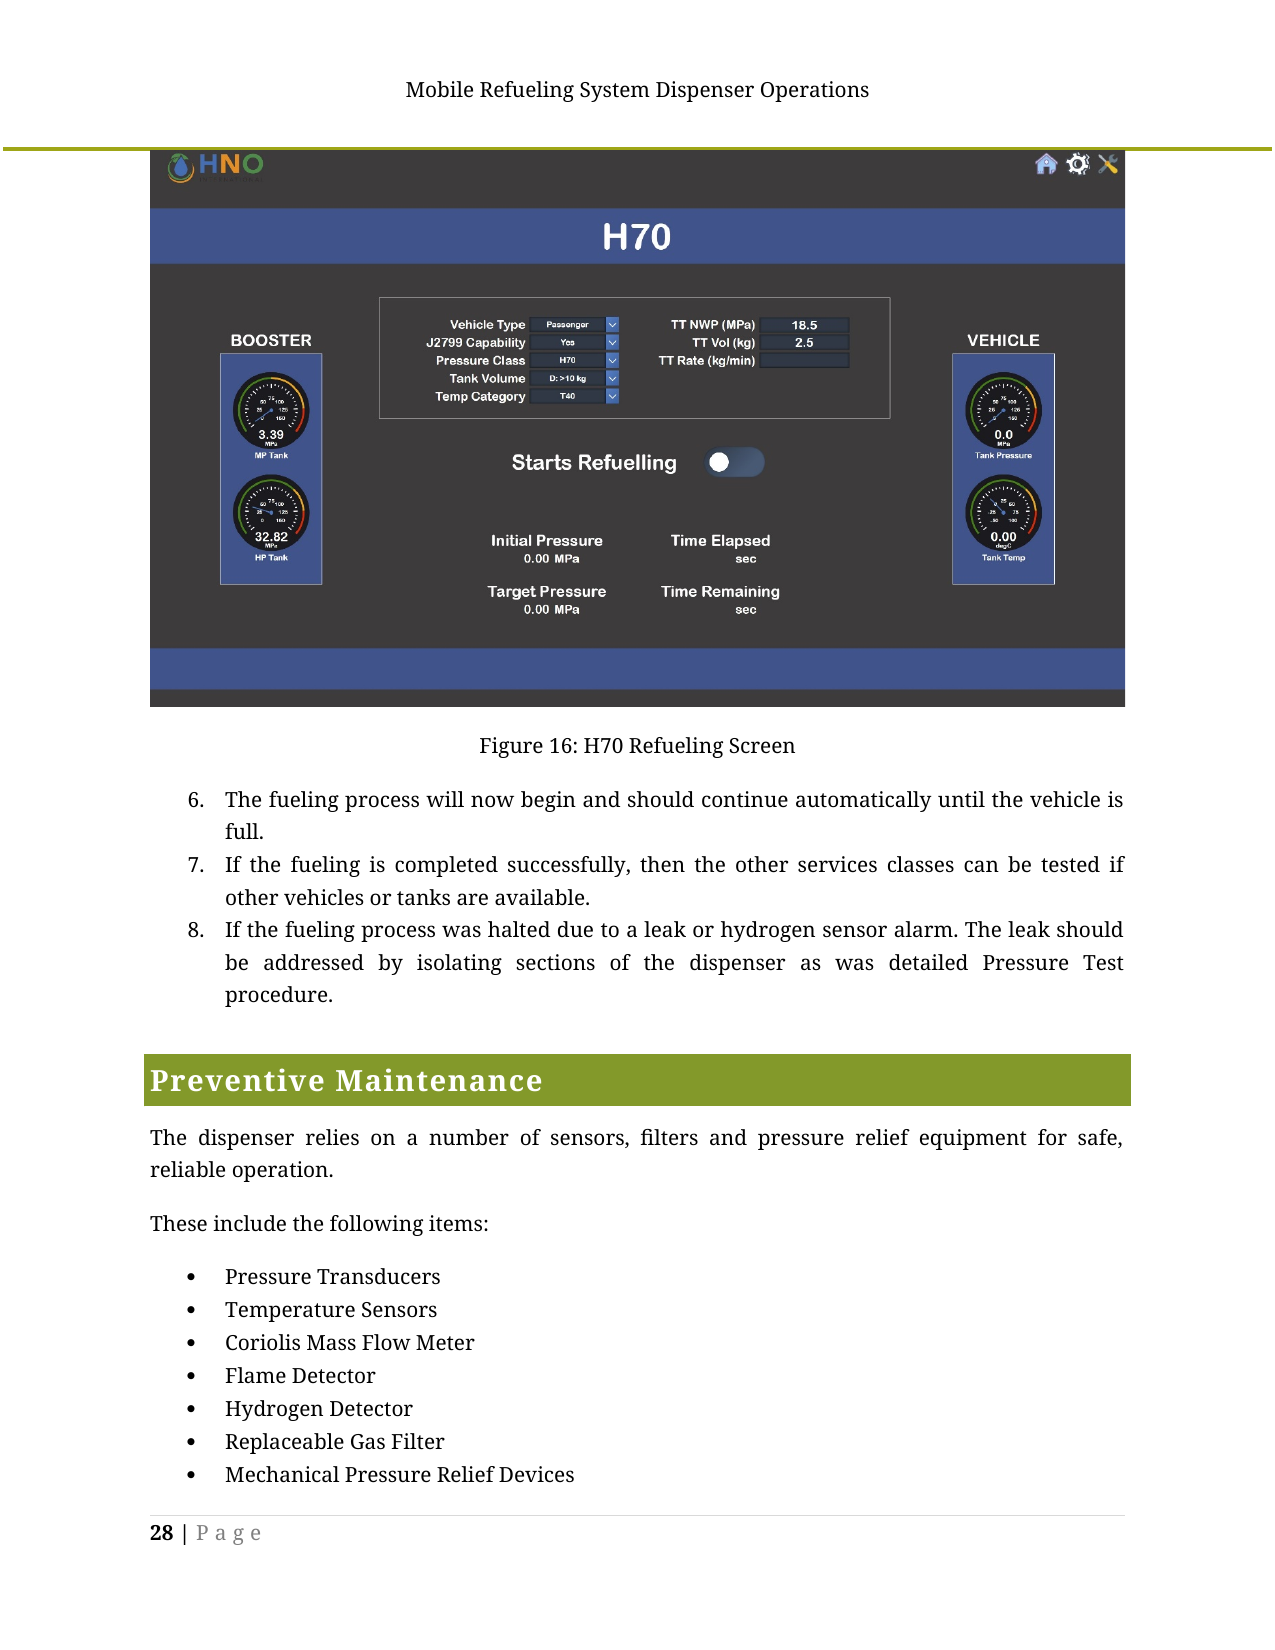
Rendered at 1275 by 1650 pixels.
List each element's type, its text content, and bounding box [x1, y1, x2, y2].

list If the fueling is completed successfully, then the other services classes can be tested if other vehicles or tanks are available. [187, 850, 1125, 911]
list The fueling process will now begin and should continue automatically until the vehicle is full. [187, 785, 1125, 846]
text Figure 16: H70 Refueling Screen [150, 731, 1125, 760]
list Mechanical Pressure Relief Devices [187, 1460, 1125, 1488]
list Hydrogen Detector [187, 1394, 1125, 1422]
list Temperature Sensors [187, 1295, 1125, 1324]
text The dispenser relies on a number of sensors, filters and pressure relief equipment for safe, reliable operation. [150, 1123, 1125, 1184]
list Pressure Transducers [187, 1262, 1125, 1291]
text These include the following items: [150, 1209, 1125, 1237]
list Coriolis Mass Flow Meter [187, 1328, 1125, 1357]
list If the fueling process was halted due to a leak or hydrogen sensor alarm. The leak should be addressed by isolating sections of the dispenser as was detailed Pressure Test procedure. [187, 915, 1125, 1009]
list Replaceable Gas Filter [187, 1427, 1125, 1455]
text Preventive Maintenance [150, 1061, 1125, 1100]
picture [150, 150, 1125, 707]
list Flame Detector [187, 1361, 1125, 1389]
